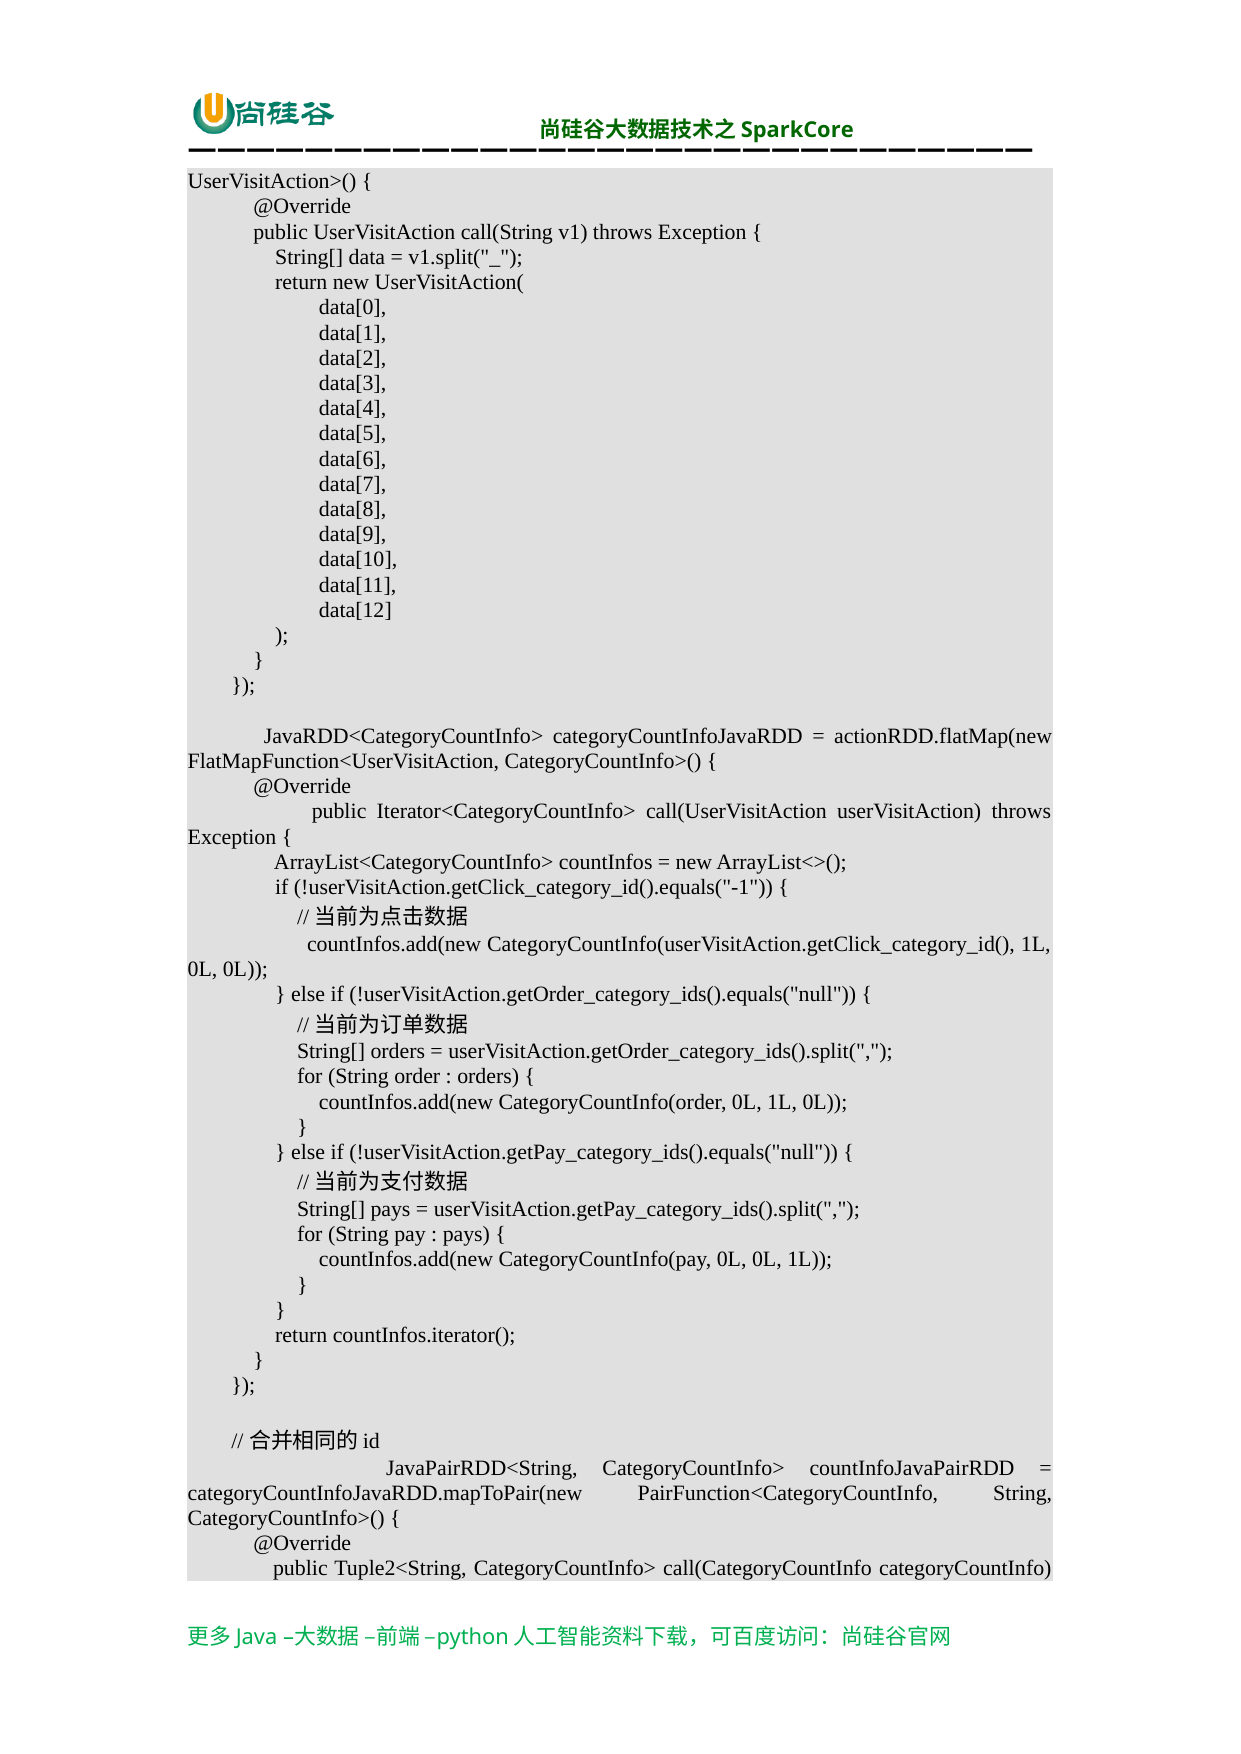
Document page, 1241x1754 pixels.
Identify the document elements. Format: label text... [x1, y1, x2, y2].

text return new UserVisitAction( [187, 269, 1053, 294]
text } else if (!userVisitAction.getOrder_category_ids().equals("null")) { [187, 981, 1053, 1007]
text data[1], [187, 319, 1053, 345]
text data[8], [187, 496, 1053, 521]
text // 当前为支付数据 [187, 1164, 1053, 1196]
text public Iterator<CategoryCountInfo> call(UserVisitAction userVisitAction) throws Exception { [187, 798, 1053, 849]
text data[12] [187, 597, 1053, 622]
text countInfos.add(new CategoryCountInfo(userVisitAction.getClick_category_id(), 1L, 0L, 0L)); [187, 931, 1053, 981]
text // 合并相同的id [187, 1423, 1053, 1454]
text for (String pay : pays) { [187, 1221, 1053, 1246]
text if (!userVisitAction.getClick_category_id().equals("-1")) { [187, 874, 1053, 899]
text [187, 168, 1053, 193]
text } [187, 647, 1053, 672]
picture [187, 88, 338, 138]
text // 当前为订单数据 [187, 1007, 1053, 1038]
text } else if (!userVisitAction.getPay_category_ids().equals("null")) { [187, 1139, 1053, 1164]
text data[11], [187, 572, 1053, 597]
text @Override [187, 1530, 1053, 1555]
text countInfos.add(new CategoryCountInfo(pay, 0L, 0L, 1L)); [187, 1246, 1053, 1272]
text data[3], [187, 370, 1053, 395]
text JavaPairRDD<String, CategoryCountInfo> countInfoJavaPairRDD = categoryCountInfoJavaRDD.mapToPair(new PairFunction<CategoryCountInfo, String, CategoryCountInfo>() { [187, 1454, 1053, 1530]
text for (String order : orders) { [187, 1063, 1053, 1089]
text ); [187, 622, 1053, 647]
text } [187, 1297, 1053, 1322]
text } [187, 1114, 1053, 1139]
text String[] orders = userVisitAction.getOrder_category_ids().split(","); [187, 1038, 1053, 1063]
text String[] pays = userVisitAction.getPay_category_ids().split(","); [187, 1196, 1053, 1221]
text data[9], [187, 521, 1053, 546]
text }); [187, 1372, 1053, 1398]
text @Override [187, 773, 1053, 798]
text JavaRDD<CategoryCountInfo> categoryCountInfoJavaRDD = actionRDD.flatMap(new FlatMapFunction<UserVisitAction, CategoryCountInfo>() { [187, 723, 1053, 773]
text ArrayList<CategoryCountInfo> countInfos = new ArrayList<>(); [187, 849, 1053, 874]
text data[10], [187, 546, 1053, 572]
text countInfos.add(new CategoryCountInfo(order, 0L, 1L, 0L)); [187, 1089, 1053, 1114]
text public UserVisitAction call(String v1) throws Exception { [187, 219, 1053, 244]
text data[5], [187, 420, 1053, 446]
text data[2], [187, 345, 1053, 370]
text data[6], [187, 446, 1053, 471]
text data[4], [187, 395, 1053, 420]
text } [187, 1347, 1053, 1372]
text return countInfos.iterator(); [187, 1322, 1053, 1347]
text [187, 1555, 1053, 1581]
text @Override [187, 193, 1053, 219]
text // 当前为点击数据 [187, 899, 1053, 931]
text data[0], [187, 294, 1053, 319]
text String[] data = v1.split("_"); [187, 244, 1053, 269]
text }); [187, 672, 1053, 698]
text data[7], [187, 471, 1053, 496]
text } [187, 1272, 1053, 1297]
